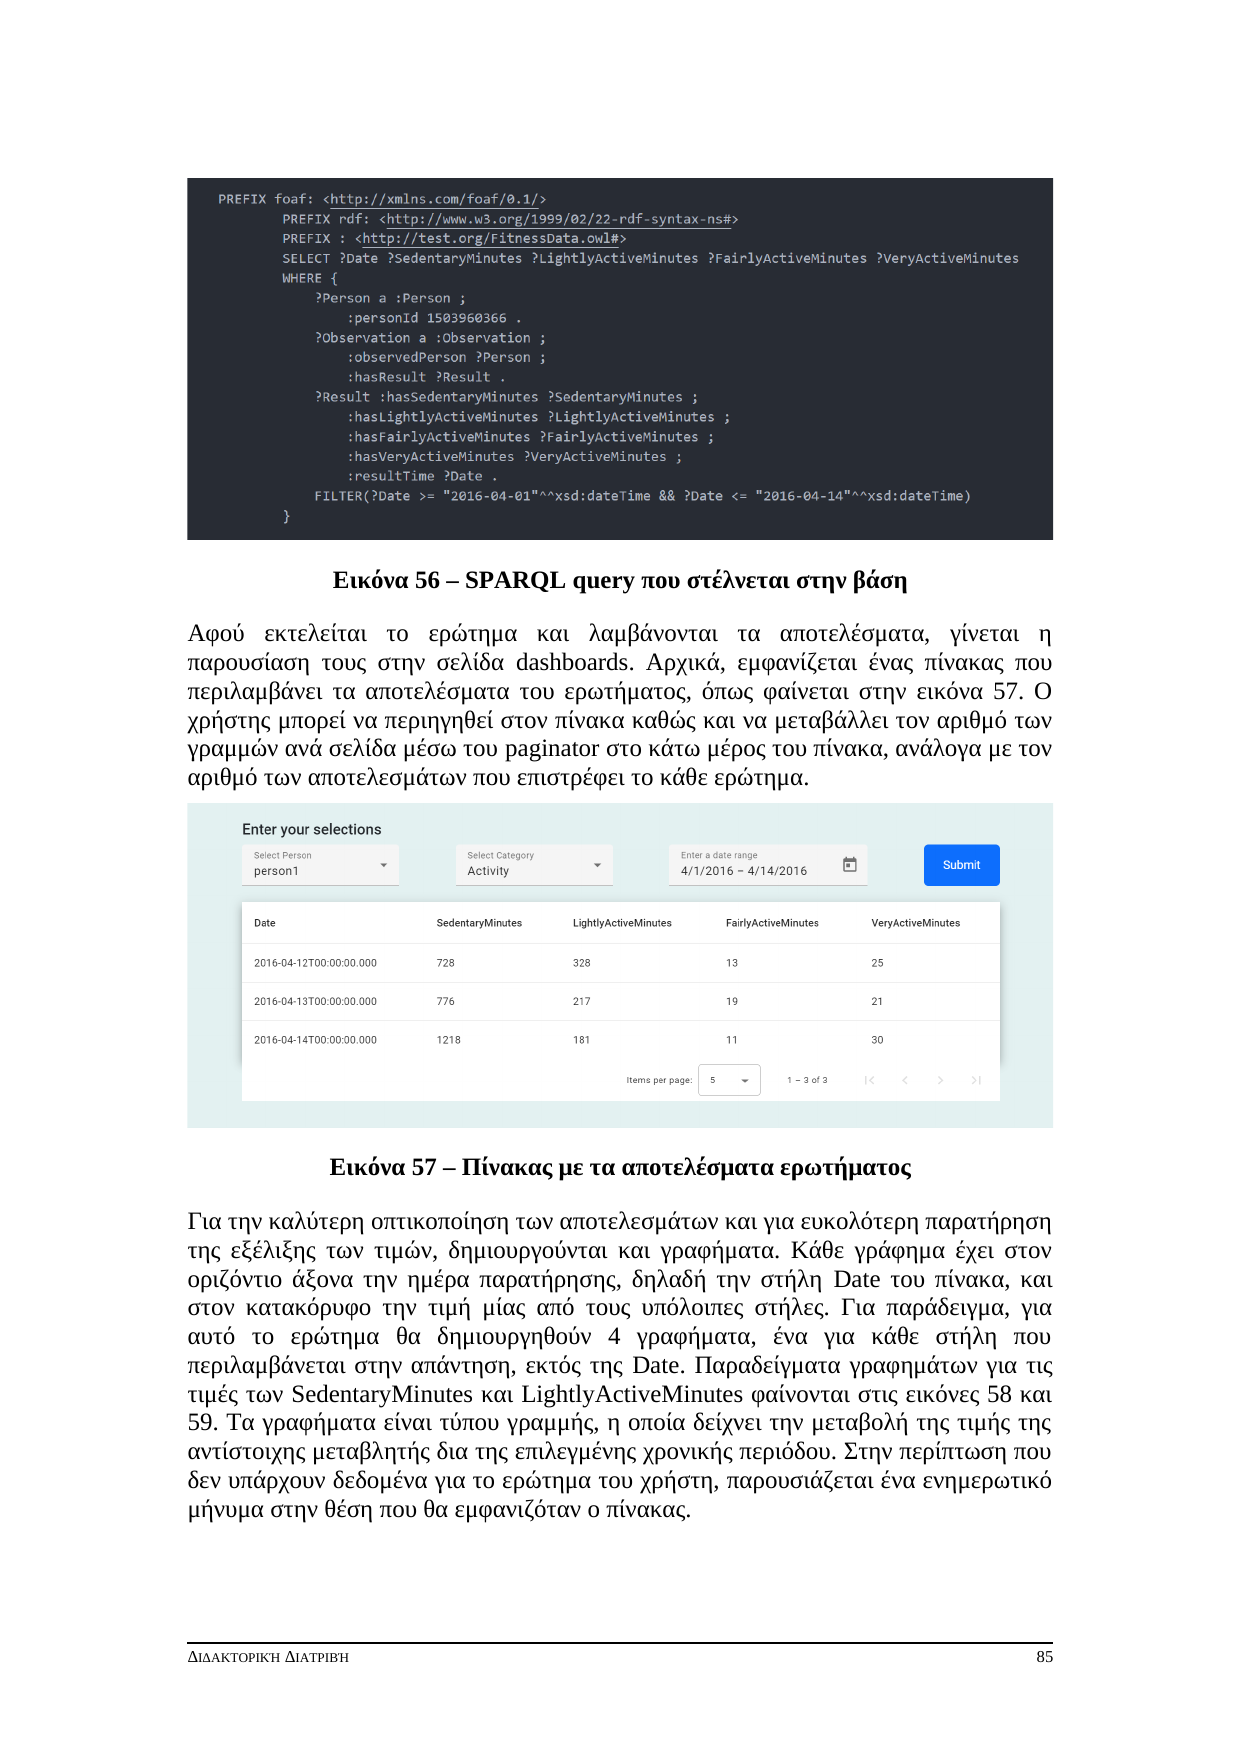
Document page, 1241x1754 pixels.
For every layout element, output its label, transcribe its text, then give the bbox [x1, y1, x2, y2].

text Για την καλύτερη οπτικοποίηση των αποτελεσμάτων και για ευκολότερη παρατήρηση της εξέλιξης των τιμών, δημιουργούνται και γραφήματα. Κάθε γράφημα έχει στον οριζόντιο άξονα την ημέρα παρατήρησης, δηλαδή την στήλη Date του πίνακα, και στον κατακόρυφο την τιμή μίας από τους υπόλοιπες στήλες. Για παράδειγμα, για αυτό το ερώτημα θα δημιουργηθούν 4 γραφήματα, ένα για κάθε στήλη που περιλαμβάνεται στην απάντηση, εκτός της Date. Παραδείγματα γραφημάτων για τις τιμές των SedentaryMinutes και LightlyActiveMinutes φαίνονται στις εικόνες 58 και 59. Τα γραφήματα είναι τύπου γραμμής, η οποία δείχνει την μεταβολή της τιμής της αντίστοιχης μεταβλητής δια της επιλεγμένης χρονικής περιόδου. Στην περίπτωση που δεν υπάρχουν δεδομένα για το ερώτημα του χρήστη, παρουσιάζεται ένα ενημερωτικό μήνυμα στην θέση που θα εμφανιζόταν ο πίνακας. [187, 1206, 1053, 1522]
text Αφού εκτελείται το ερώτημα και λαμβάνονται τα αποτελέσματα, γίνεται η παρουσίαση τους στην σελίδα dashboards. Αρχικά, εμφανίζεται ένας πίνακας που περιλαμβάνει τα αποτελέσματα του ερωτήματος, όπως φαίνεται στην εικόνα 57. Ο χρήστης μπορεί να περιηγηθεί στον πίνακα καθώς και να μεταβάλλει τον αριθμό των γραμμών ανά σελίδα μέσω του paginator στο κάτω μέρος του πίνακα, ανάλογα με τον αριθμό των αποτελεσμάτων που επιστρέφει το κάθε ερώτημα. [187, 618, 1053, 791]
picture [187, 178, 1054, 540]
picture [187, 803, 1054, 1128]
